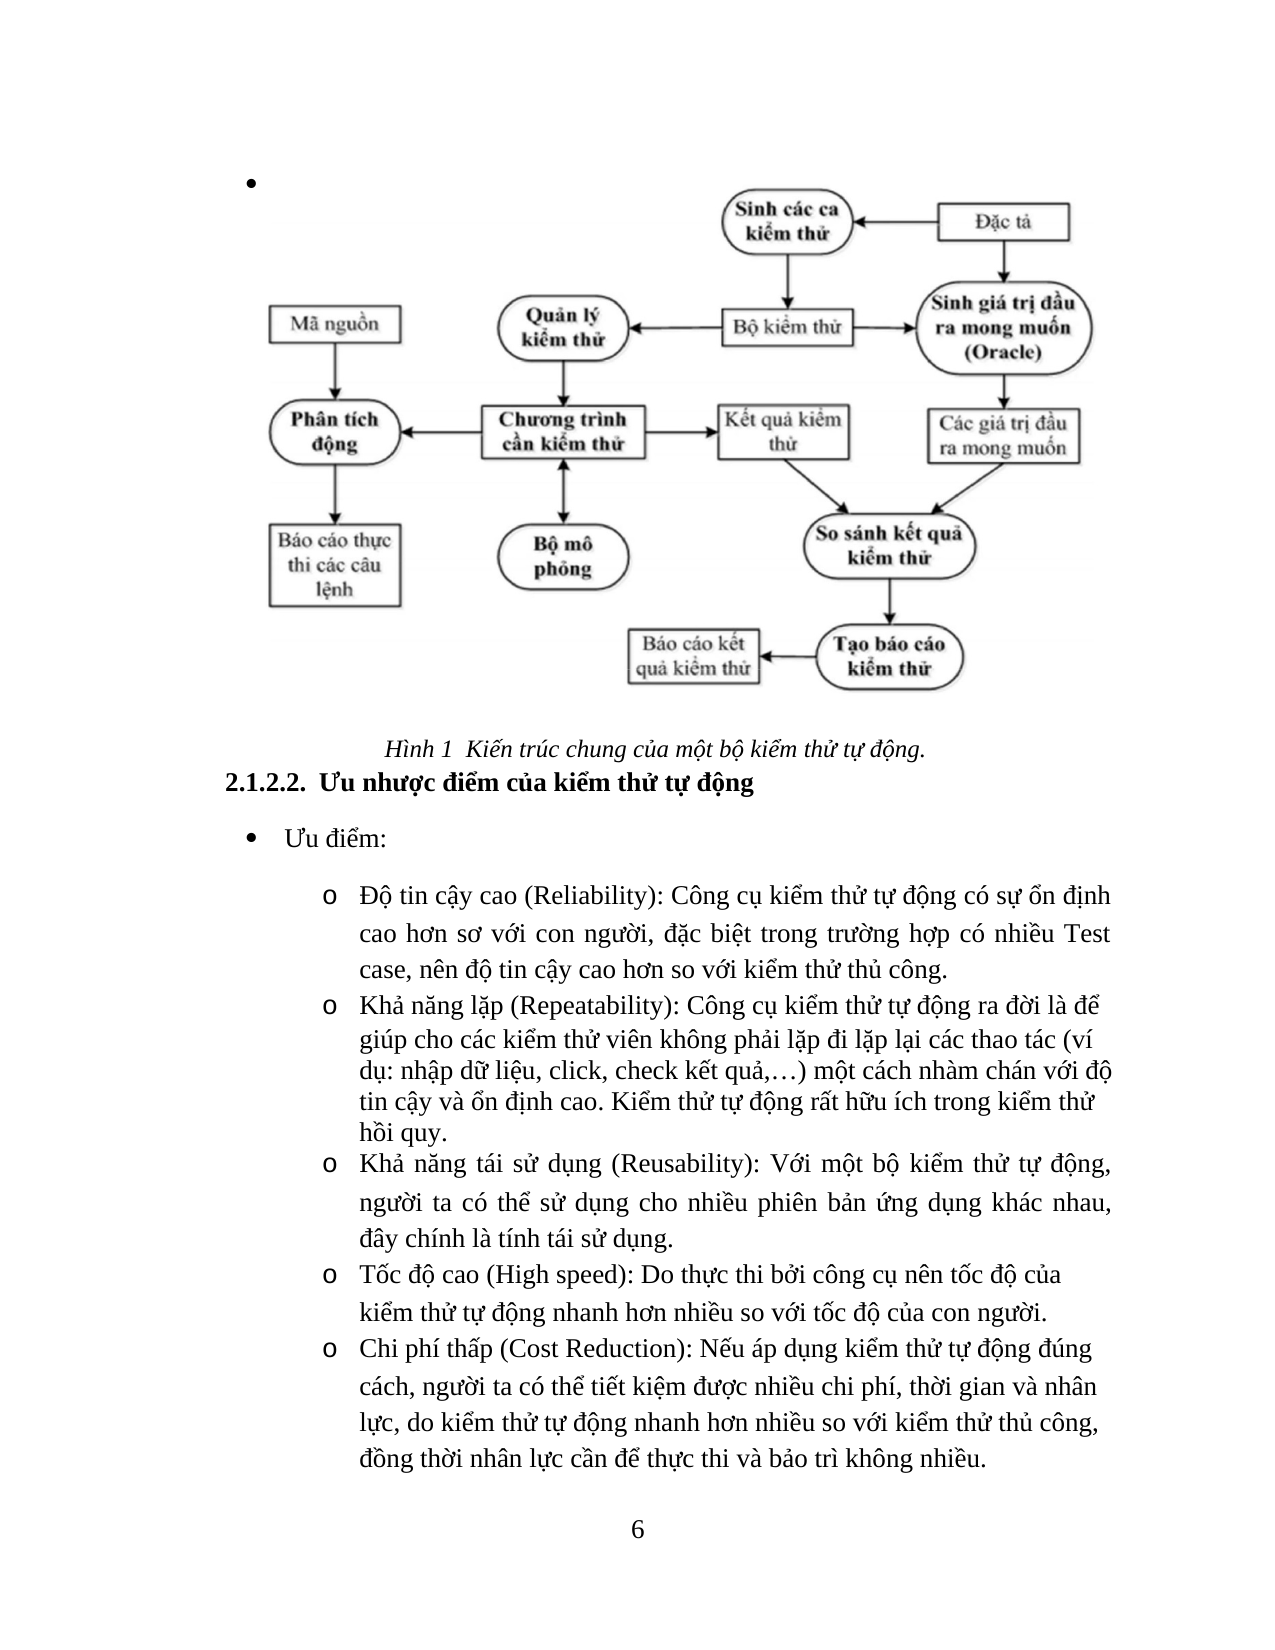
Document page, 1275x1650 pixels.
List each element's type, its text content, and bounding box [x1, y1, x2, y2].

list Tốc độ cao (High speed): Do thực thi bởi công cụ nên tốc độ của kiểm thử tự động nhanh hơn nhiều so với tốc độ của con người. [322, 1258, 1112, 1327]
picture [262, 169, 1102, 703]
list Khả năng lặp (Repeatability): Công cụ kiểm thử tự động ra đời là để giúp cho các kiểm thử viên không phải lặp đi lặp lại các thao tác (ví dụ: nhập dữ liệu, click, check kết quả,…) một cách nhàm chán với độ tin cậy và ổn định cao. Kiểm thử tự động rất hữu ích trong kiểm thử hồi quy. [322, 989, 1125, 1147]
list Chi phí thấp (Cost Reduction): Nếu áp dụng kiểm thử tự động đúng cách, người ta có thể tiết kiệm được nhiều chi phí, thời gian và nhân lực, do kiểm thử tự động nhanh hơn nhiều so với kiểm thử thủ công, đồng thời nhân lực cần để thực thi và bảo trì không nhiều. [322, 1332, 1112, 1474]
list Ưu điểm: [247, 822, 1125, 853]
subtitle Ưu nhược điểm của kiểm thử tự động [225, 766, 1125, 797]
list Độ tin cậy cao (Reliability): Công cụ kiểm thử tự động có sự ổn định cao hơn sơ với con người, đặc biệt trong trường hợp có nhiều Test case, nên độ tin cậy cao hơn so với kiểm thử thủ công. [322, 879, 1112, 984]
list Khả năng tái sử dụng (Reusability): Với một bộ kiểm thử tự động, người ta có thể sử dụng cho nhiều phiên bản ứng dụng khác nhau, đây chính là tính tái sử dụng. [322, 1147, 1112, 1253]
